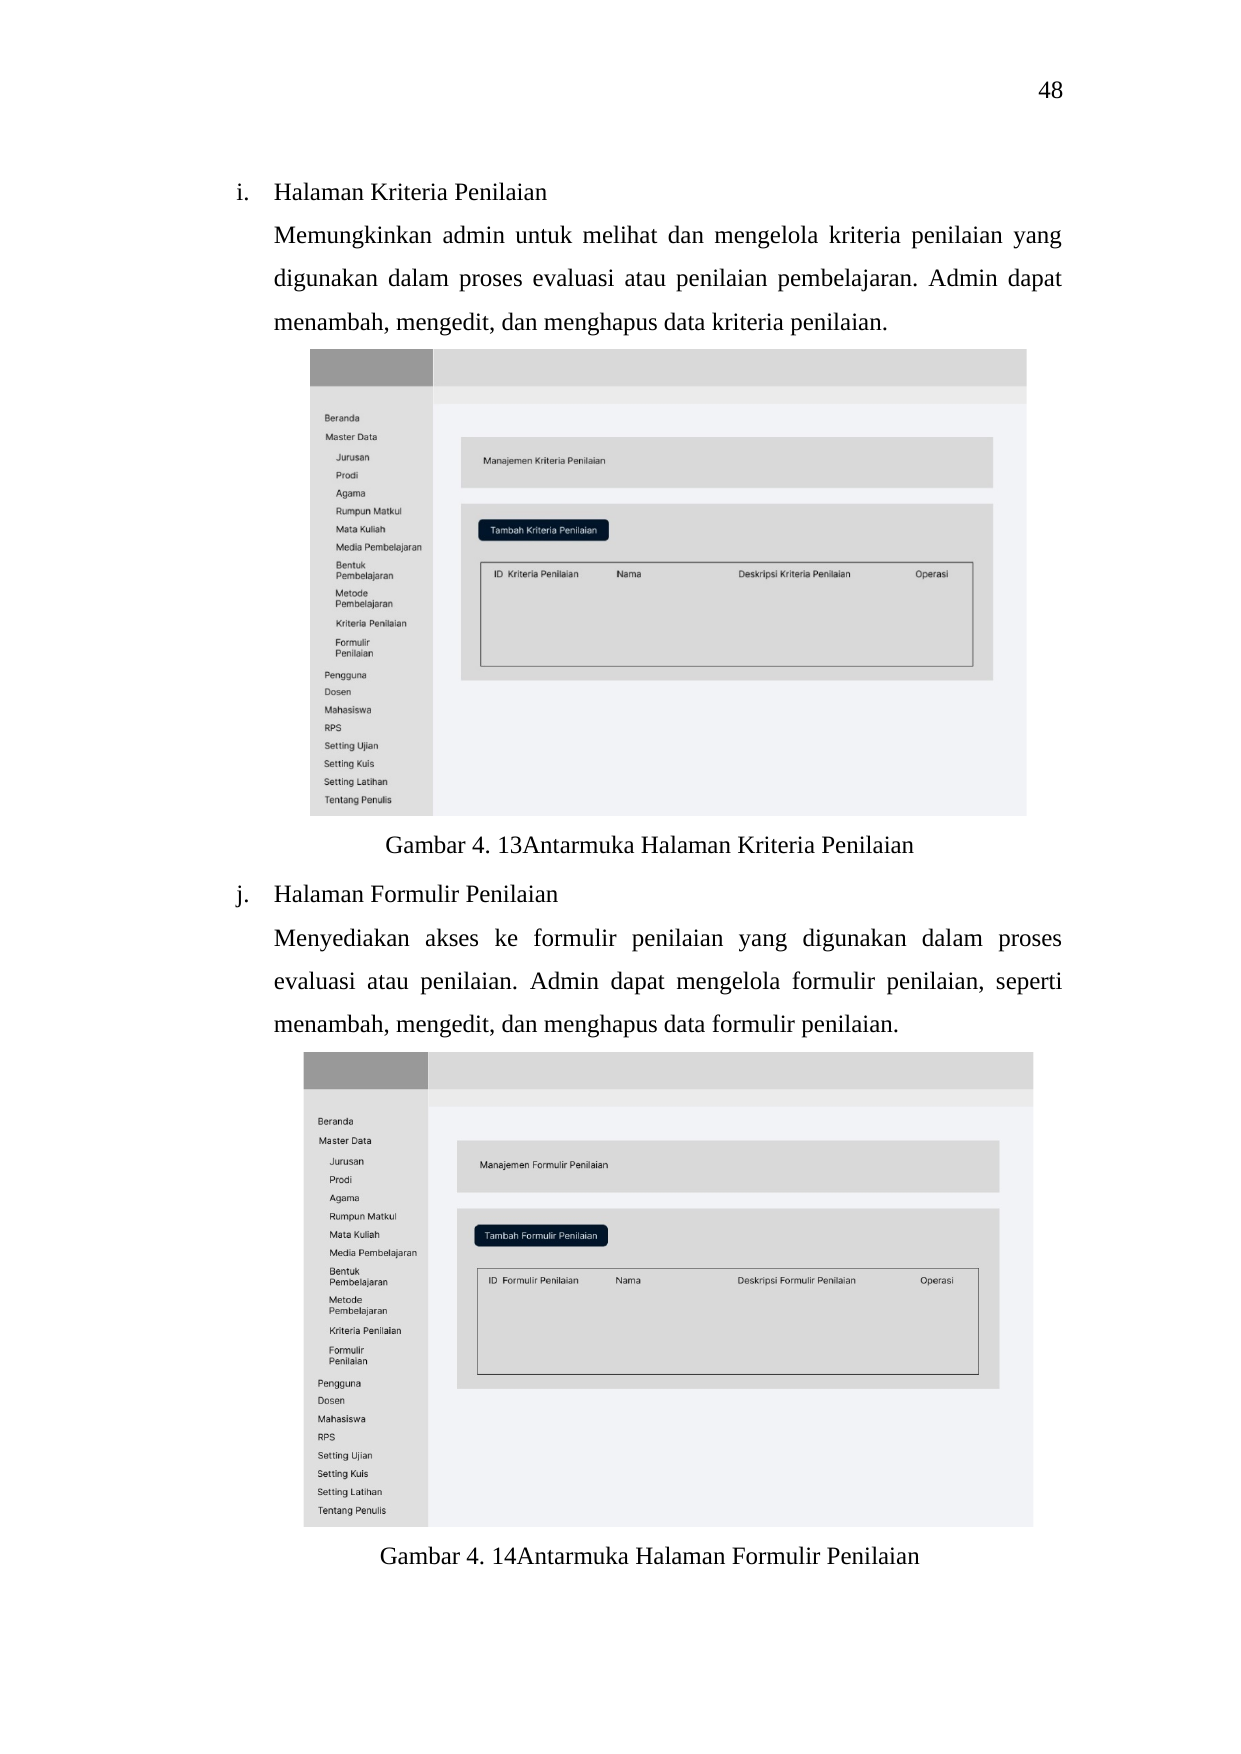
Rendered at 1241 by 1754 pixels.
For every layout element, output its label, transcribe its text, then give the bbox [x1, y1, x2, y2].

picture [310, 349, 1027, 816]
list Halaman Formulir Penilaian [236, 879, 1063, 908]
list Halaman Kriteria Penilaian [236, 177, 1063, 206]
picture [303, 1052, 1034, 1527]
list Menyediakan akses ke formulir penilaian yang digunakan dalam proses evaluasi atau penilaian. Admin dapat mengelola formulir penilaian, seperti menambah, mengedit, dan menghapus data formulir penilaian. [274, 923, 1063, 1038]
list Memungkinkan admin untuk melihat dan mengelola kriteria penilaian yang digunakan dalam proses evaluasi atau penilaian pembelajaran. Admin dapat menambah, mengedit, dan menghapus data kriteria penilaian. [274, 220, 1063, 335]
